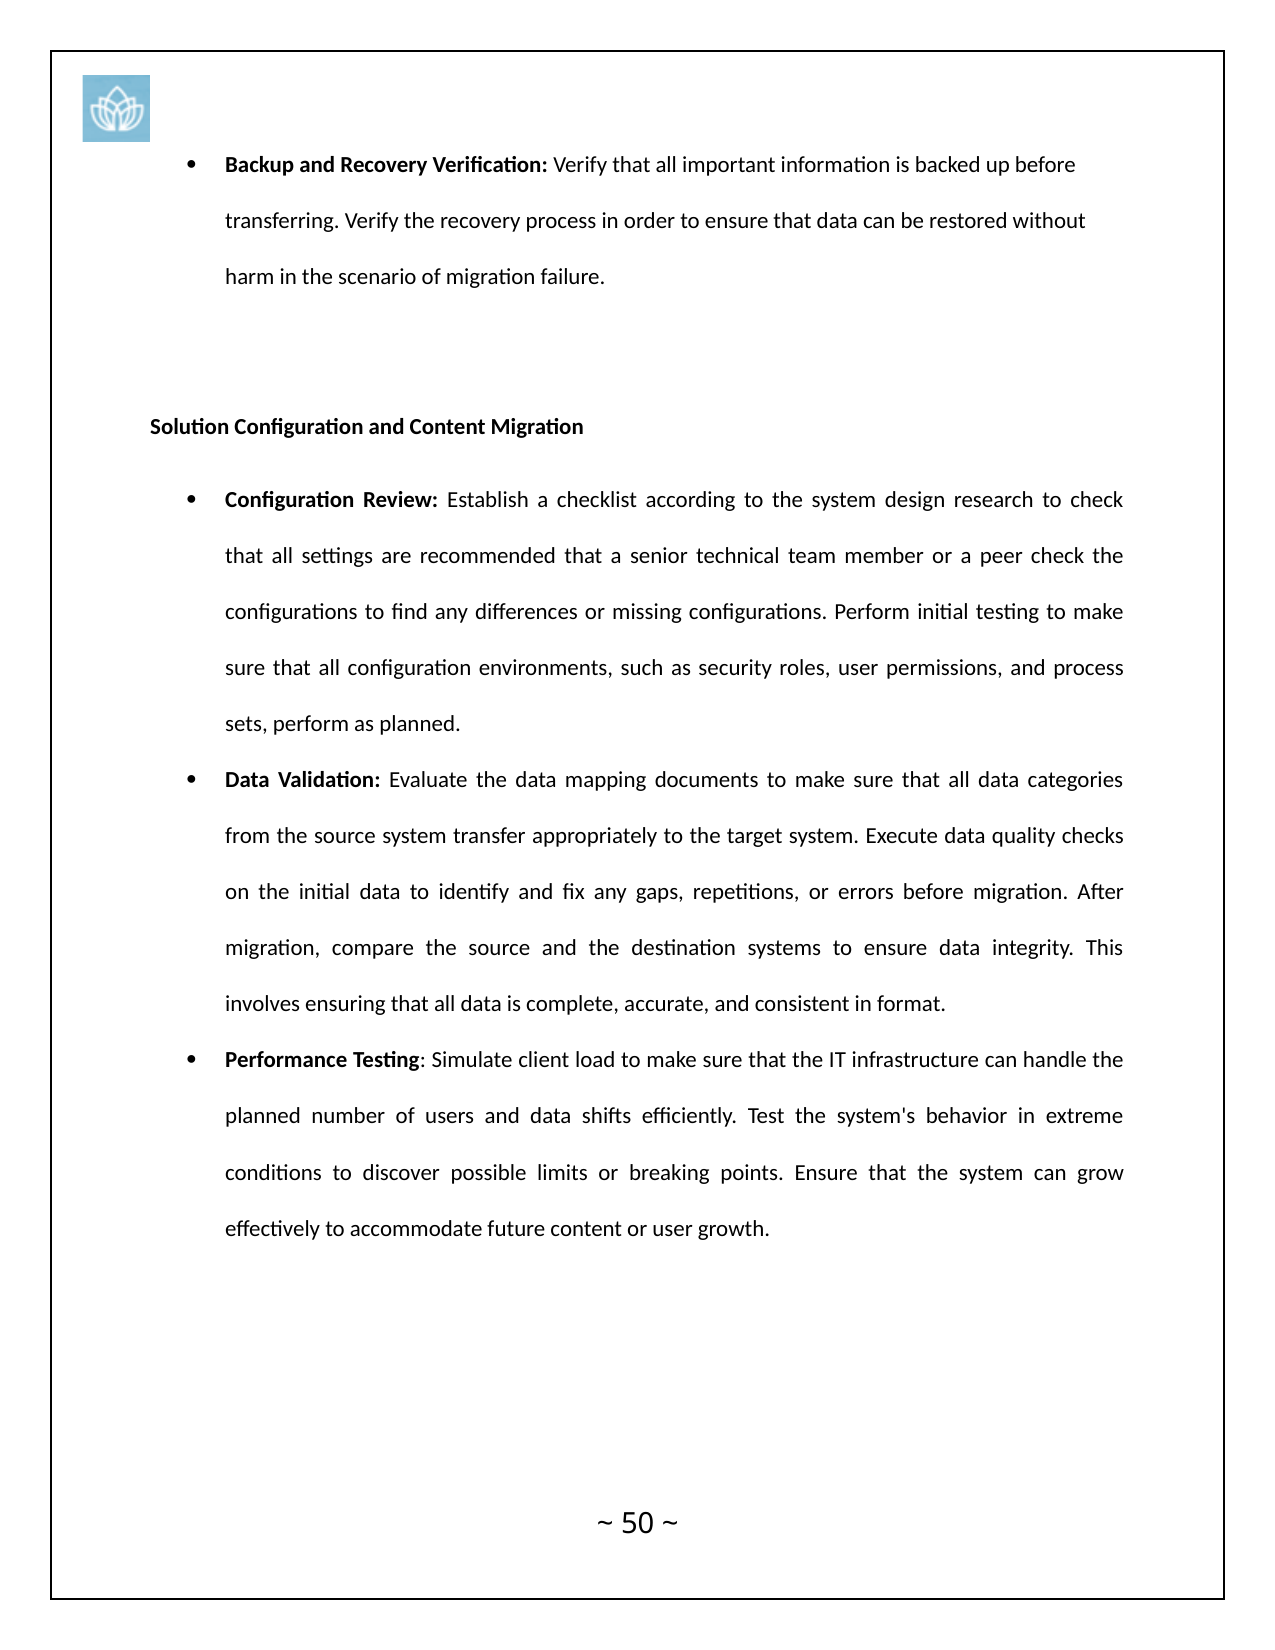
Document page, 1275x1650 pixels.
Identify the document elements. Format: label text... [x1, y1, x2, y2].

text Solution Configuration and Content Migration [150, 412, 1125, 441]
list Data Validation: Evaluate the data mapping documents to make sure that all data categories from the source system transfer appropriately to the target system. Execute data quality checks on the initial data to identify and fix any gaps, repetitions, or errors before migration. After migration, compare the source and the destination systems to ensure data integrity. This involves ensuring that all data is complete, accurate, and consistent in format. [187, 765, 1125, 1018]
picture [82, 75, 150, 142]
list Backup and Recovery Verification: Verify that all important information is backed up before transferring. Verify the recovery process in order to ensure that data can be restored without harm in the scenario of migration failure. [187, 150, 1125, 290]
list Configuration Review: Establish a checklist according to the system design research to check that all settings are recommended that a senior technical team member or a peer check the configurations to find any differences or missing configurations. Perform initial testing to make sure that all configuration environments, such as security roles, user permissions, and process sets, perform as planned. [187, 485, 1125, 737]
list Performance Testing: Simulate client load to make sure that the IT infrastructure can handle the planned number of users and data shifts efficiently. Test the system's behavior in extreme conditions to discover possible limits or breaking points. Ensure that the system can grow effectively to accommodate future content or user growth. [187, 1046, 1125, 1242]
